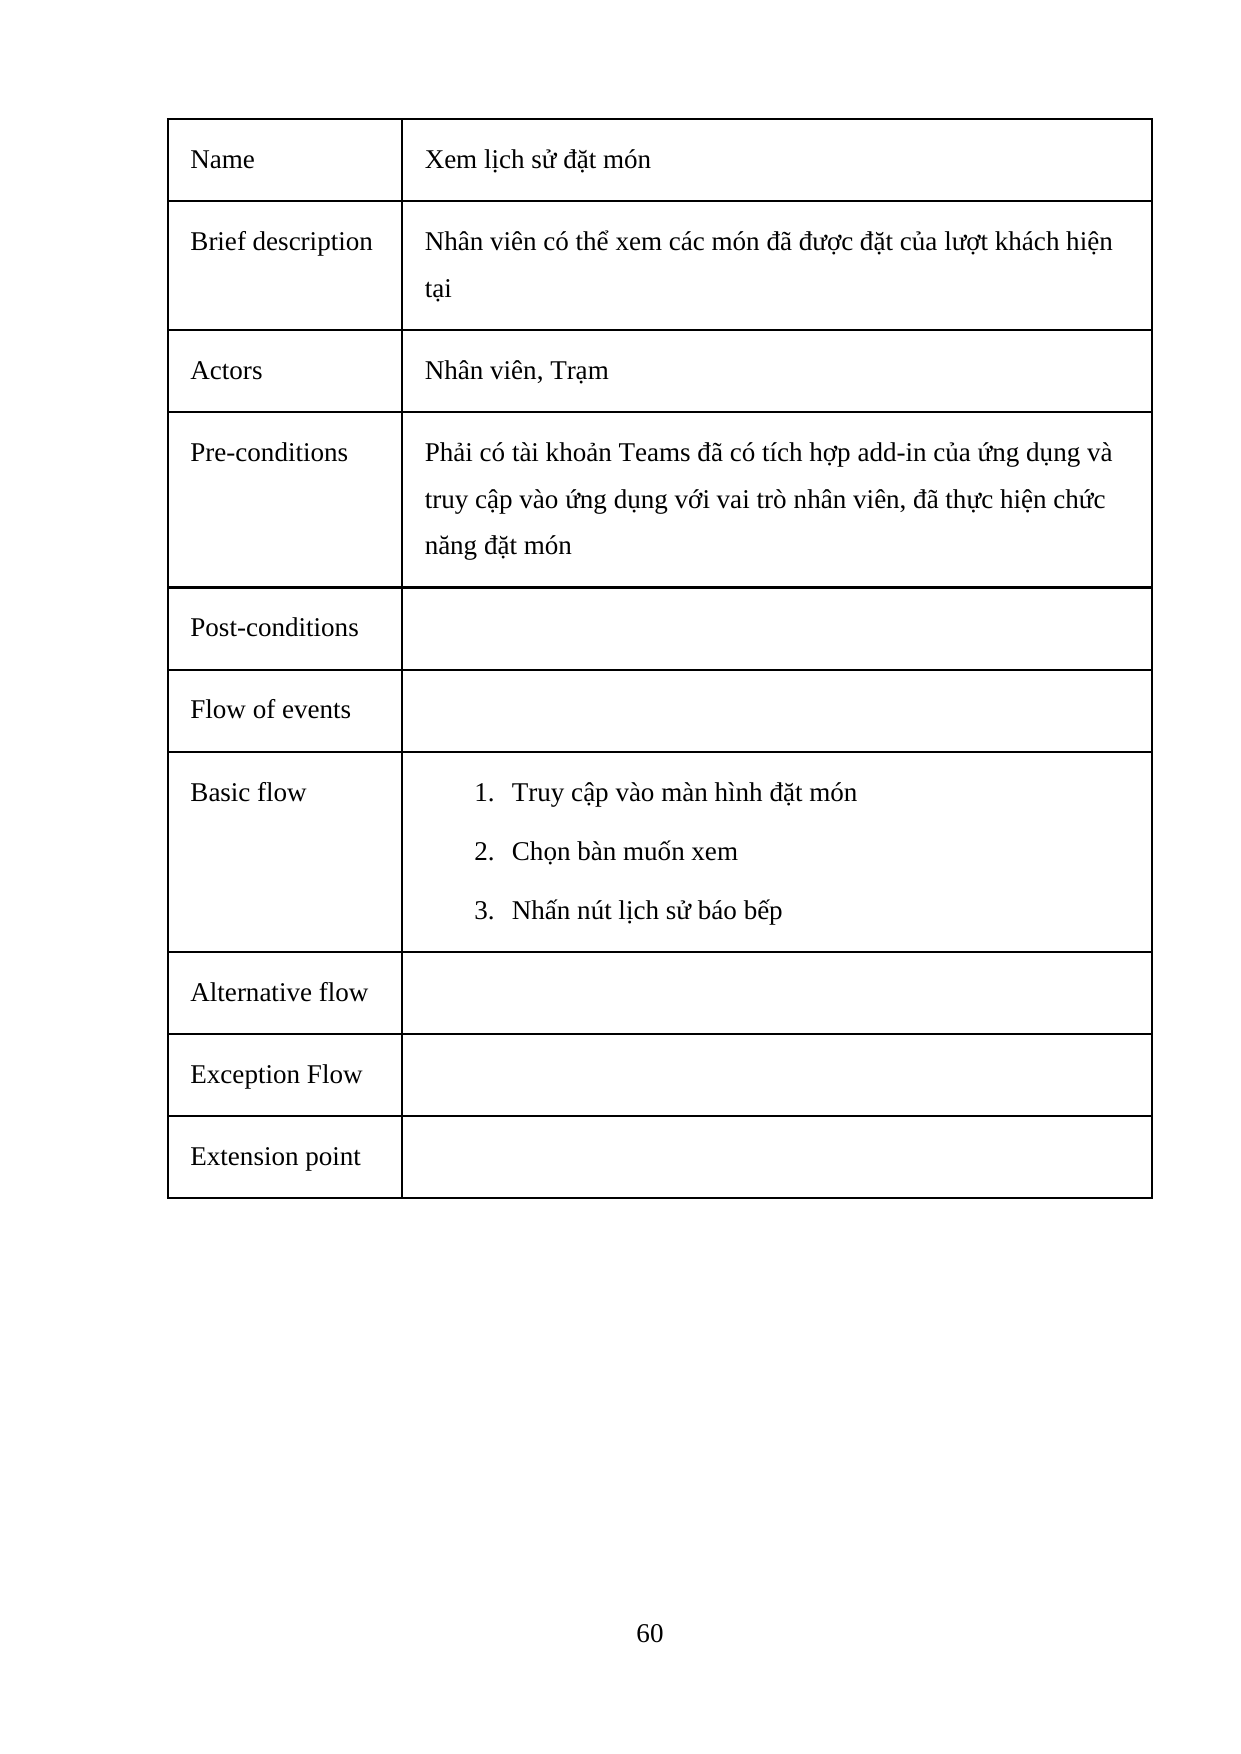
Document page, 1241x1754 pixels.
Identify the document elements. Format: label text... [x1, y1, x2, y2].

table_cell [403, 671, 1151, 751]
table_cell Exception Flow [169, 1035, 401, 1115]
table_cell Pre-conditions [169, 413, 401, 586]
table_cell Actors [169, 331, 401, 411]
table_cell Alternative flow [169, 953, 401, 1033]
table_header Name [169, 120, 401, 200]
table_header Xem lịch sử đặt món [403, 120, 1151, 200]
table_cell Post-conditions [169, 589, 401, 668]
table_cell Nhân viên, Trạm [403, 331, 1151, 411]
table_cell [403, 589, 1151, 668]
table_cell Truy cập vào màn hình đặt món Chọn bàn muốn xem Nhấn nút lịch sử báo bếp [403, 753, 1151, 951]
table_cell [403, 1035, 1151, 1115]
table_cell [403, 1117, 1151, 1197]
table_cell Basic flow [169, 753, 401, 951]
table_cell Nhân viên có thể xem các món đã được đặt của lượt khách hiện tại [403, 202, 1151, 329]
table_cell Brief description [169, 202, 401, 329]
table_cell Flow of events [169, 671, 401, 751]
table_cell Extension point [169, 1117, 401, 1197]
table_cell [403, 953, 1151, 1033]
table_cell Phải có tài khoản Teams đã có tích hợp add-in của ứng dụng và truy cập vào ứng dụng với vai trò nhân viên, đã thực hiện chức năng đặt món [403, 413, 1151, 586]
